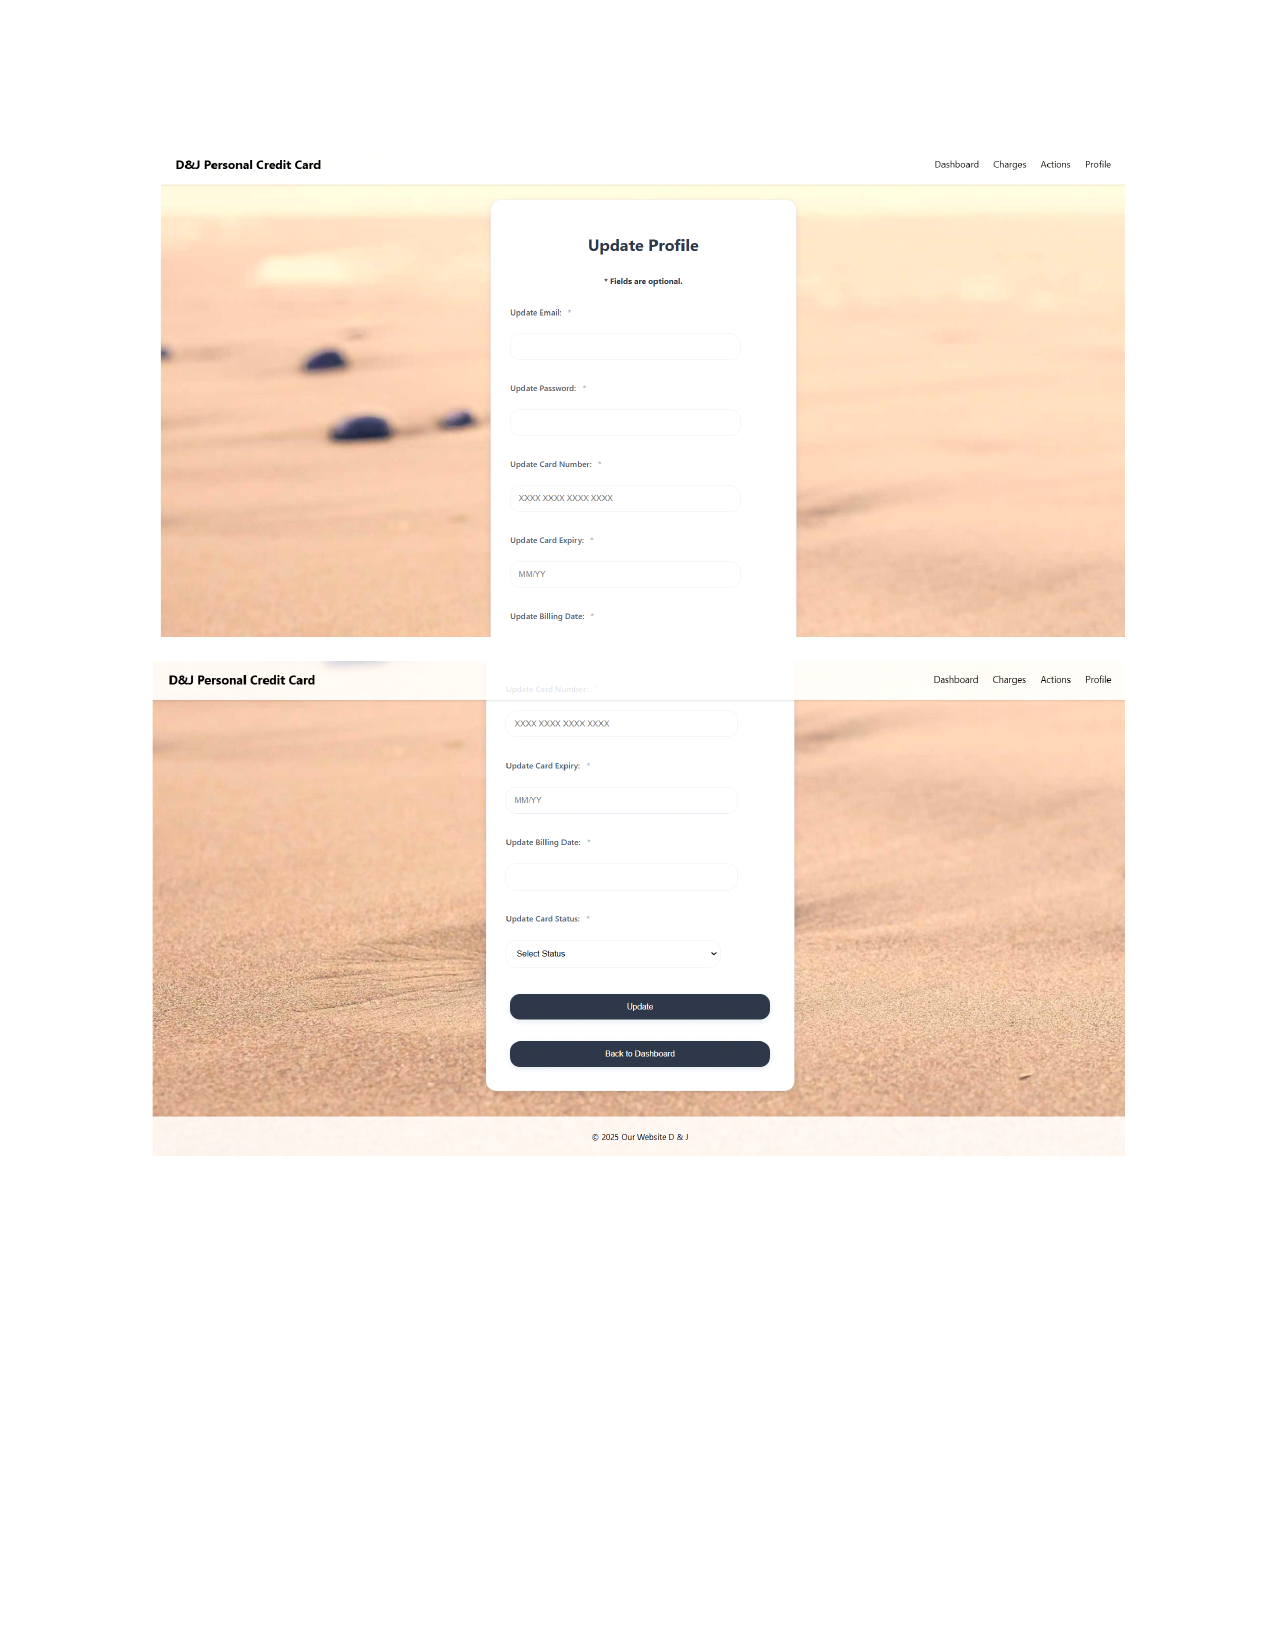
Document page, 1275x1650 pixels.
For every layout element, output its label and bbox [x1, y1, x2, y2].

picture [160, 150, 1125, 637]
picture [152, 661, 1125, 1156]
